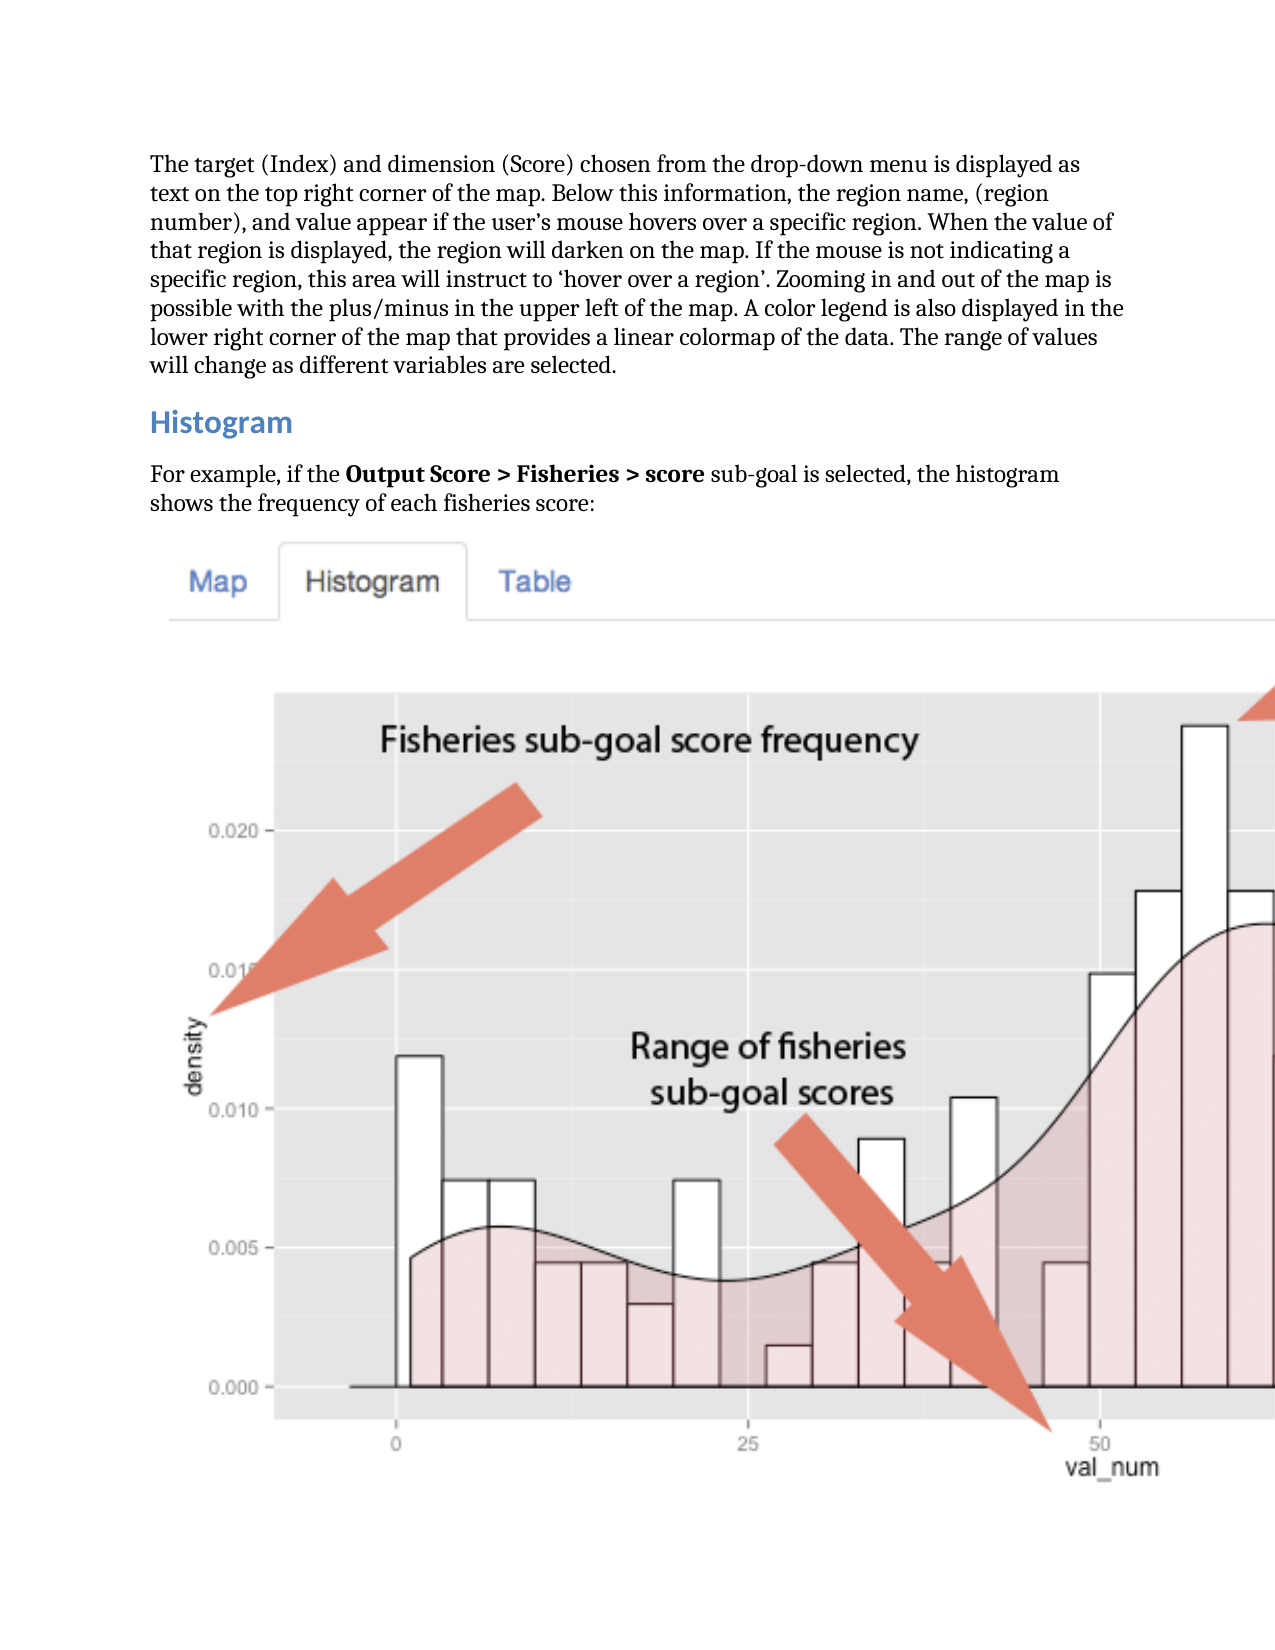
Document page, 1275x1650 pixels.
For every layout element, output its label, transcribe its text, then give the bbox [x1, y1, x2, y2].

picture [168, 536, 1275, 1491]
subtitle Histogram [150, 401, 1125, 442]
text The target (Index) and dimension (Score) chosen from the drop-down menu is displayed as text on the top right corner of the map. Below this information, the region name, (region number), and value appear if the user’s mouse hovers over a specific region. When the value of that region is displayed, the region will darken on the map. If the mouse is not indicating a specific region, this area will instruct to ‘hover over a region’. Zooming in and out of the map is possible with the plus/minus in the upper left of the map. A color legend is also displayed in the lower right corner of the map that provides a linear colormap of the data. The range of values will change as different variables are selected. [150, 150, 1125, 380]
text For example, if the Output Score > Fisheries > score sub-goal is selected, the histogram shows the frequency of each fisheries score: [150, 460, 1125, 518]
